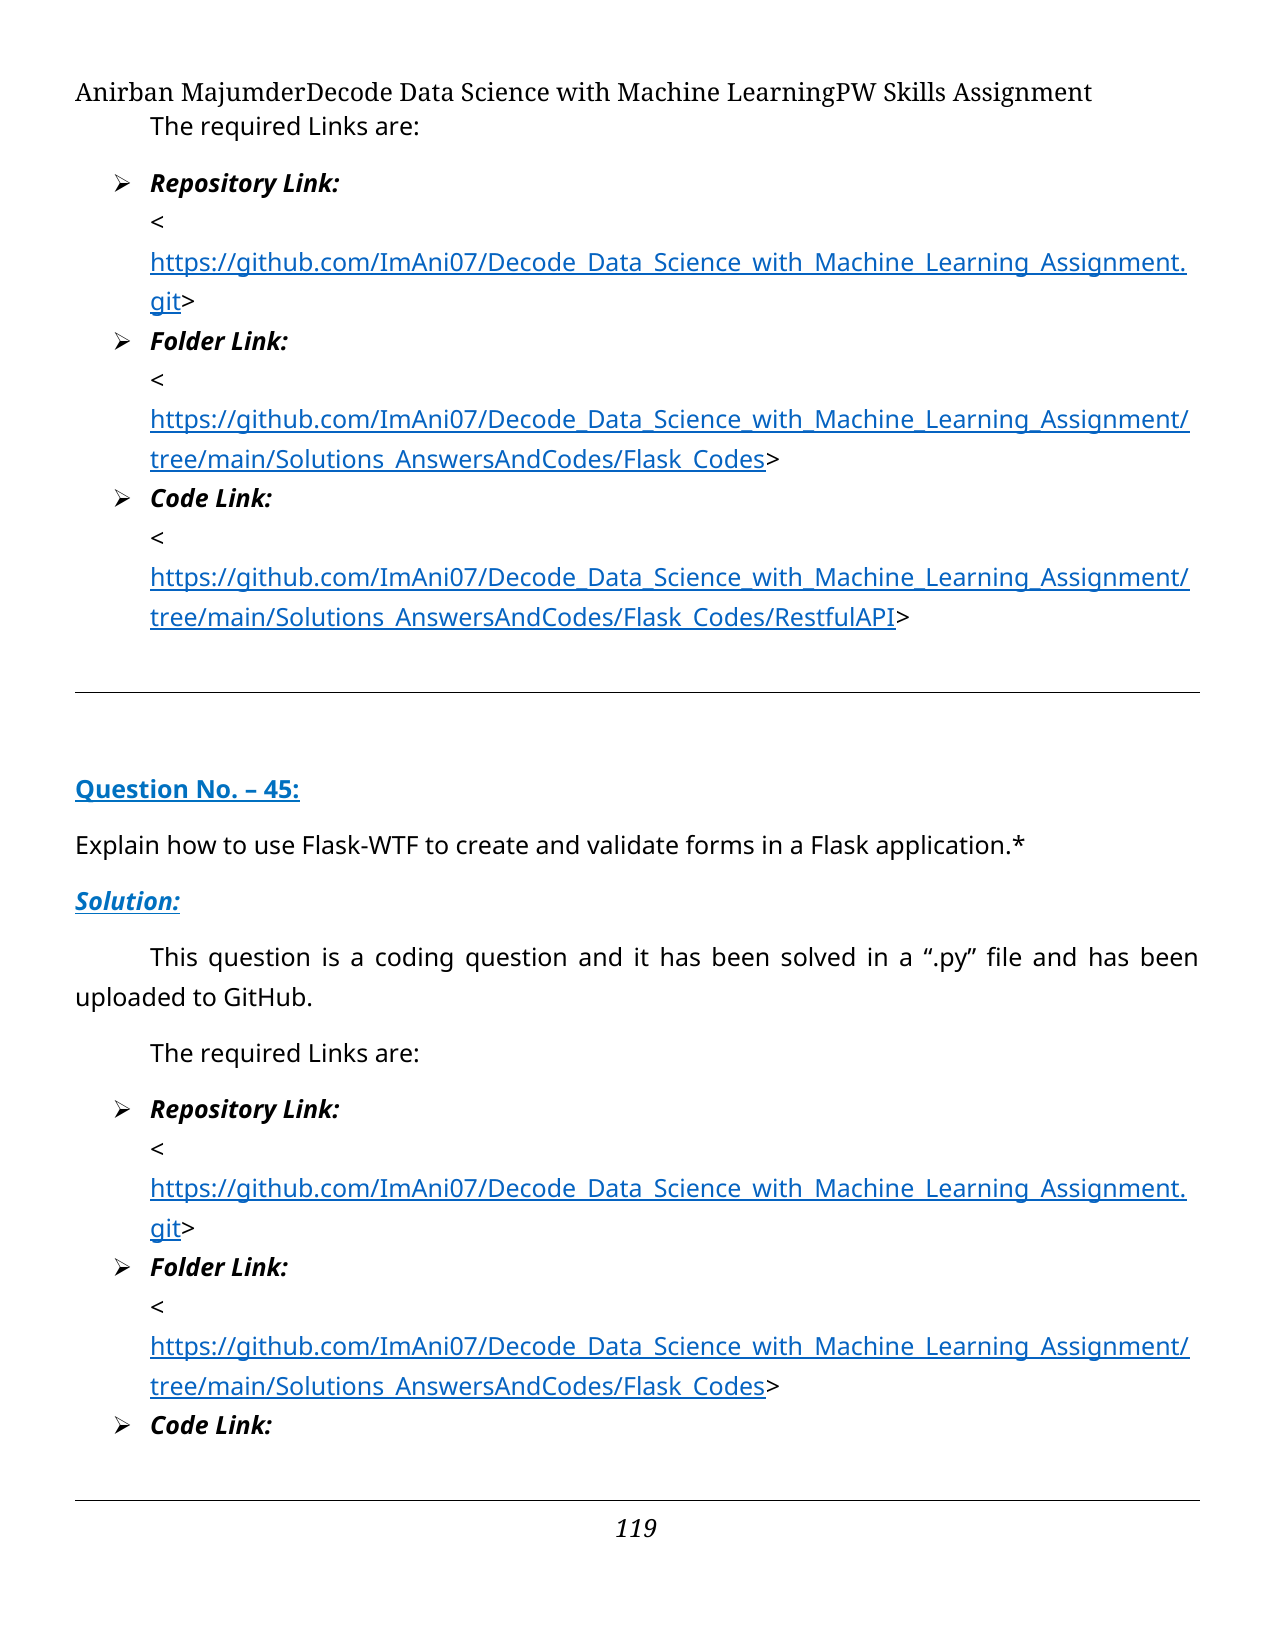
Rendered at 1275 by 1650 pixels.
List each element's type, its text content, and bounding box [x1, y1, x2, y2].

list Code Link: <https://github.com/ImAni07/Decode_Data_Science_with_Machine_Learning_Assignment/tree/main/Solutions_AnswersAndCodes/Flask_Codes/RestfulAPI> [112, 481, 1200, 633]
list Folder Link: <https://github.com/ImAni07/Decode_Data_Science_with_Machine_Learning_Assignment/tree/main/Solutions_AnswersAndCodes/Flask_Codes> [112, 323, 1200, 476]
text Explain how to use Flask-WTF to create and validate forms in a Flask application.* [75, 828, 1200, 862]
list Code Link: [112, 1408, 1200, 1442]
text The required Links are: [75, 1036, 1200, 1070]
list Repository Link: <https://github.com/ImAni07/Decode_Data_Science_with_Machine_Learning_Assignment.git> [112, 1092, 1200, 1244]
text This question is a coding question and it has been solved in a “.py” file and has been uploaded to GitHub. [75, 940, 1200, 1013]
list Repository Link: <https://github.com/ImAni07/Decode_Data_Science_with_Machine_Learning_Assignment.git> [112, 165, 1200, 318]
list Folder Link: <https://github.com/ImAni07/Decode_Data_Science_with_Machine_Learning_Assignment/tree/main/Solutions_AnswersAndCodes/Flask_Codes> [112, 1250, 1200, 1402]
text Solution: [75, 884, 1200, 918]
text Question No. – 45: [75, 772, 1200, 806]
text The required Links are: [75, 109, 1200, 143]
